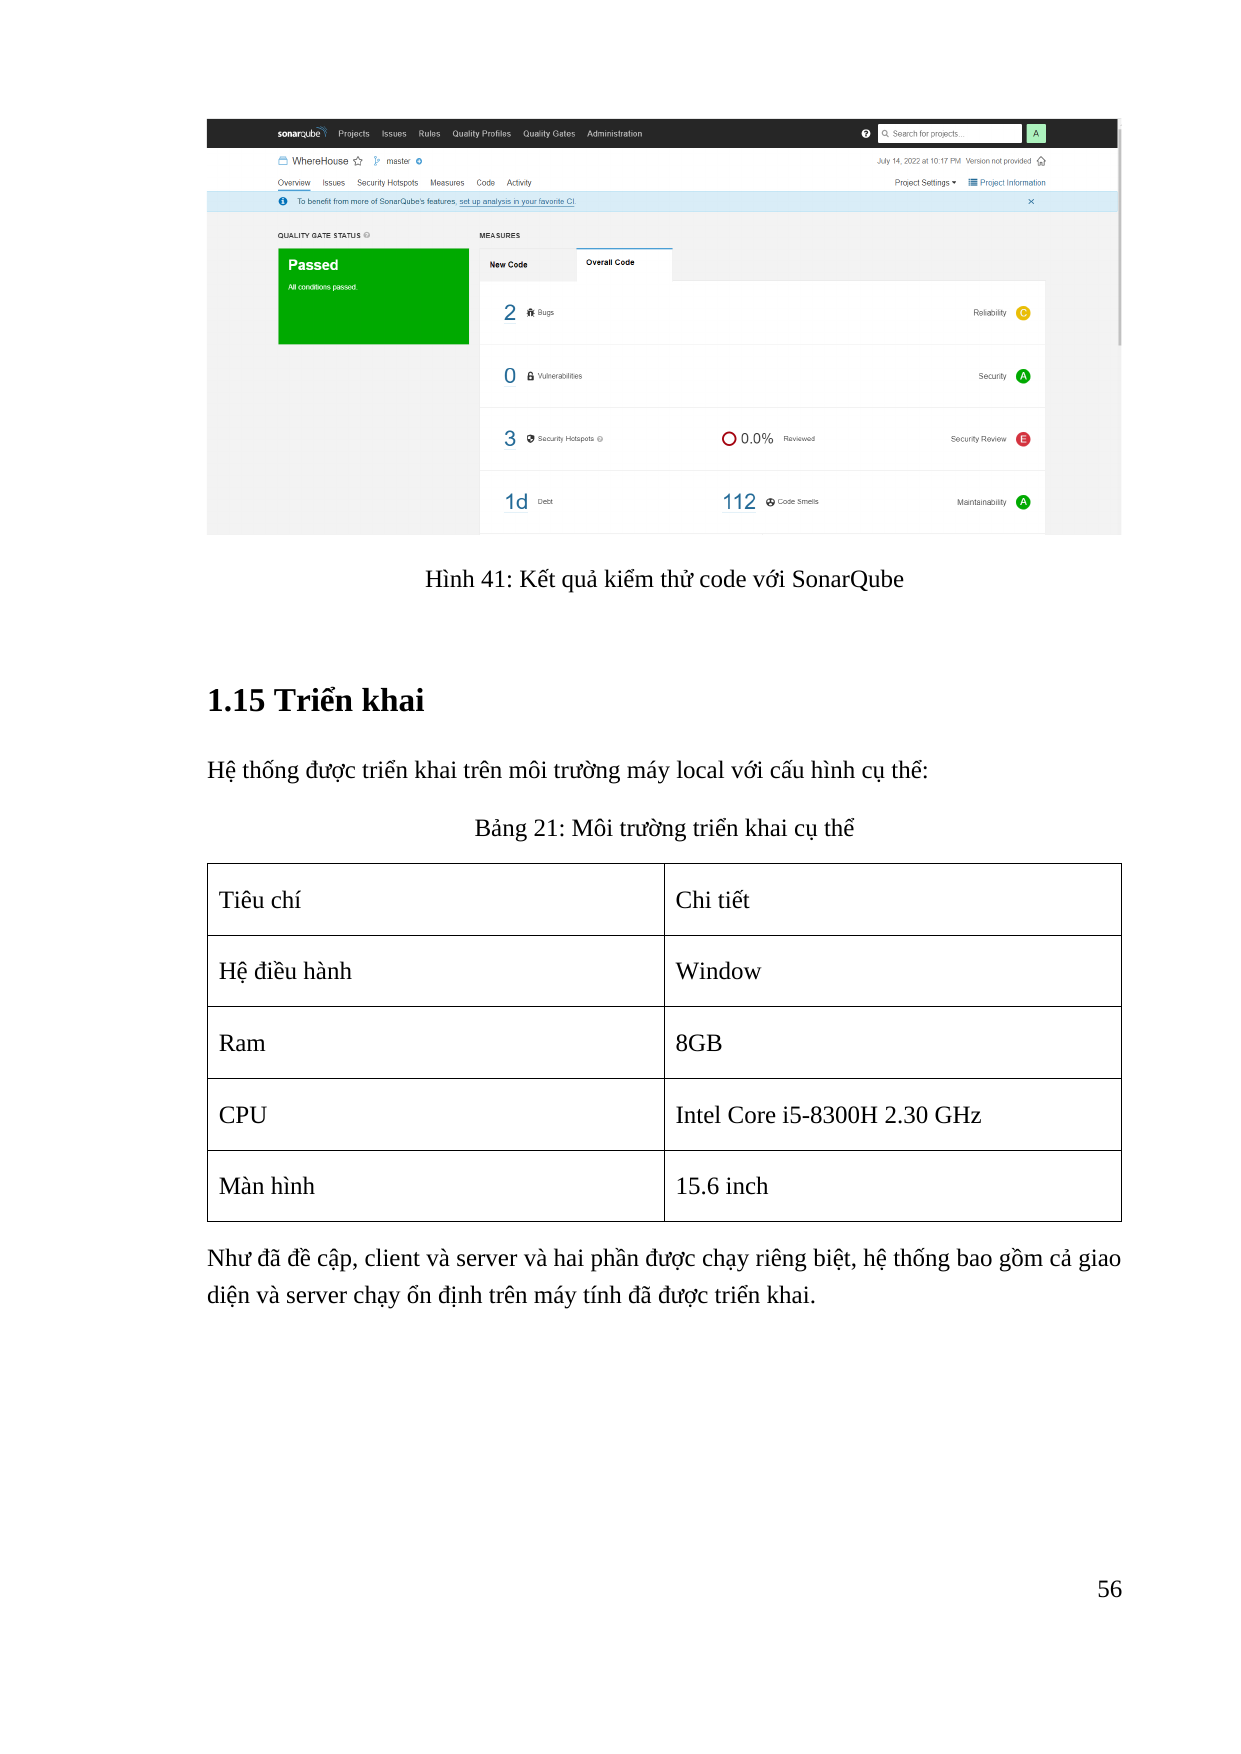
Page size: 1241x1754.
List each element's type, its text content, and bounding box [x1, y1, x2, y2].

table_cell 8GB [665, 1007, 1121, 1078]
table_cell CPU [208, 1079, 664, 1149]
table_cell Window [665, 936, 1121, 1006]
table_header Tiêu chí [208, 864, 664, 934]
table_cell 15.6 inch [665, 1151, 1121, 1221]
text Như đã đề cập, client và server và hai phần được chạy riêng biệt, hệ thống bao gồm cả giao diện và server chạy ổn định trên máy tính đã được triển khai. [207, 1243, 1122, 1309]
table_cell Ram [208, 1007, 664, 1078]
text Hệ thống được triển khai trên môi trường máy local với cấu hình cụ thể: [207, 755, 1122, 784]
subtitle Triển khai [207, 680, 1122, 718]
table_header Chi tiết [665, 864, 1121, 934]
table_cell Intel Core i5-8300H 2.30 GHz [665, 1079, 1121, 1149]
text Bảng 21: Môi trường triển khai cụ thể [207, 813, 1122, 842]
table_cell Hệ điều hành [208, 936, 664, 1006]
text Hình 41: Kết quả kiểm thử code với SonarQube [207, 564, 1122, 593]
picture [206, 118, 1122, 535]
table_cell Màn hình [208, 1151, 664, 1221]
